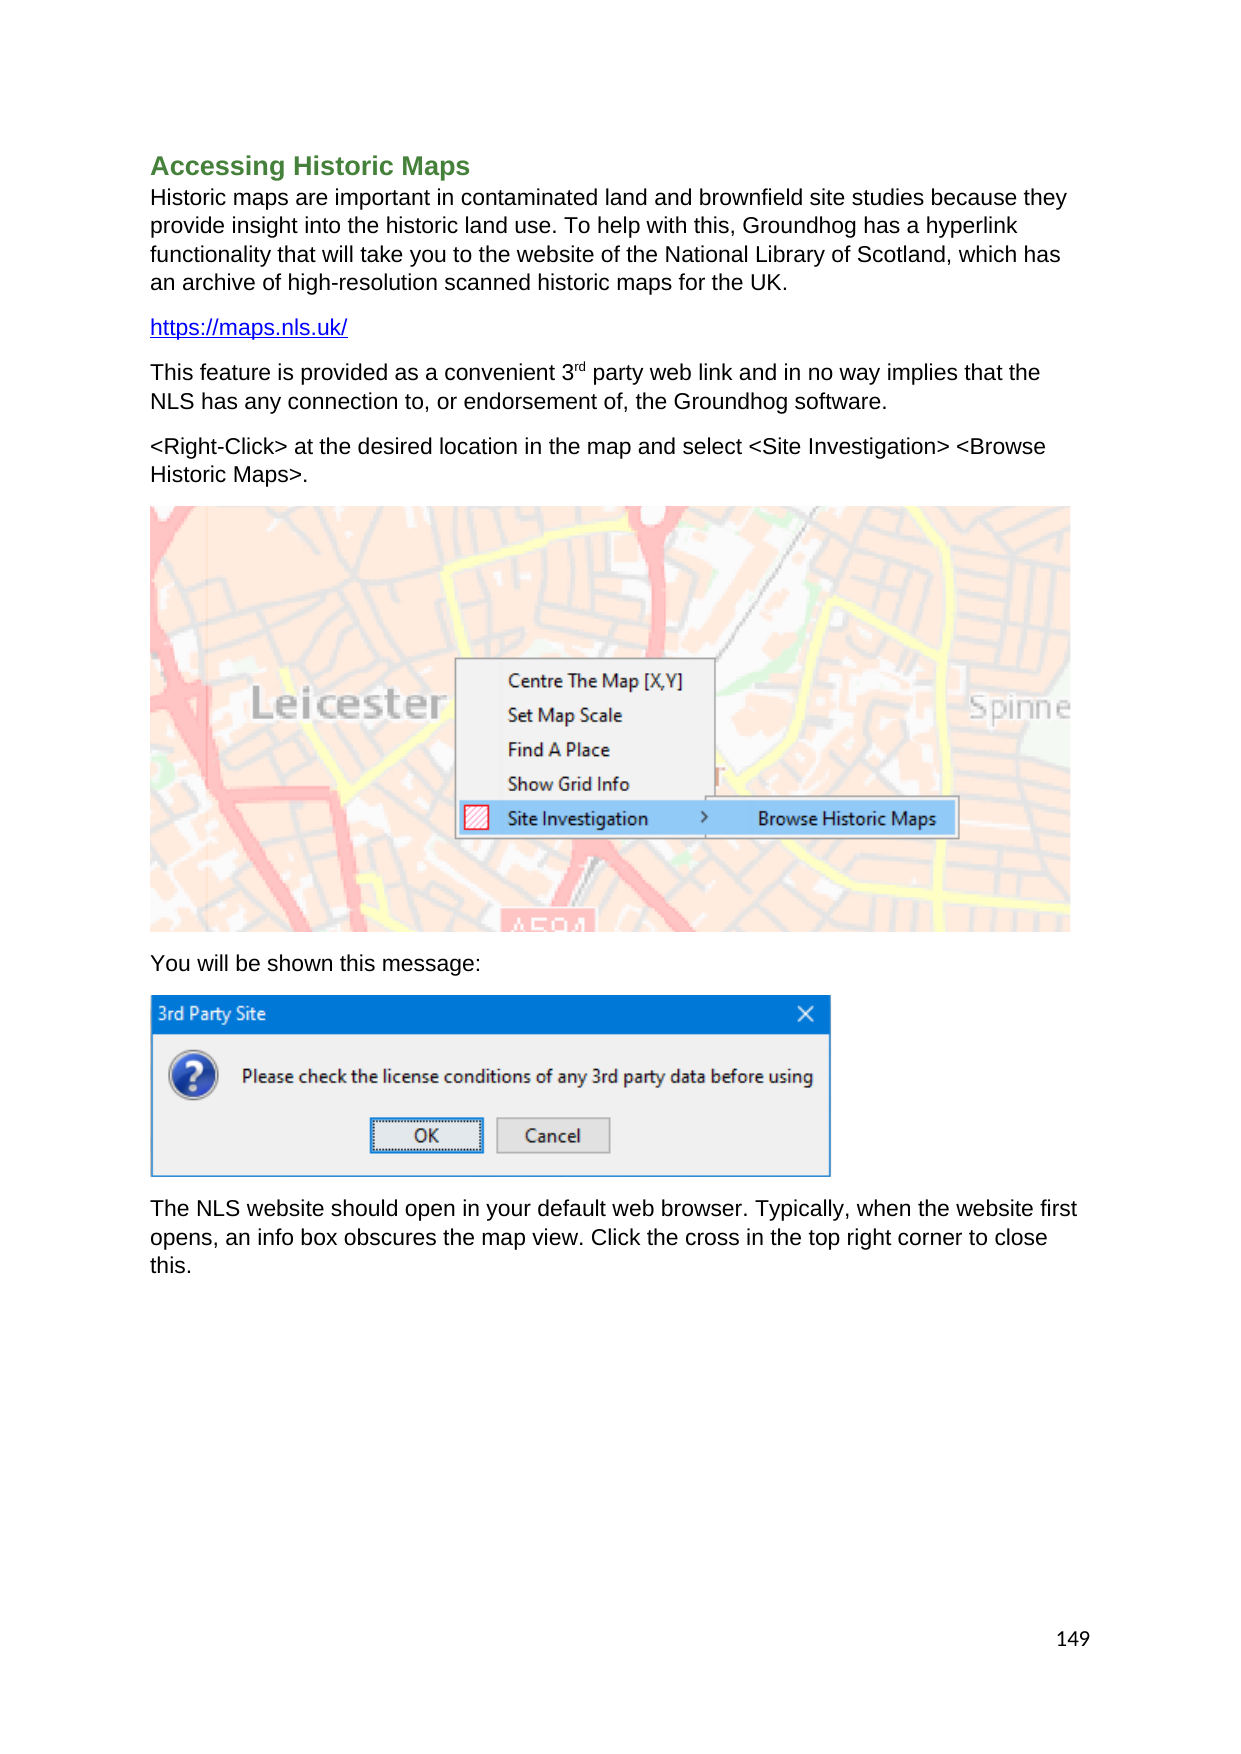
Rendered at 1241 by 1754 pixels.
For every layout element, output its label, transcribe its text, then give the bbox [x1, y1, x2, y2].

picture [150, 506, 1071, 932]
picture [150, 995, 832, 1177]
text You will be shown this message: [150, 950, 1090, 977]
text This feature is provided as a convenient 3rd party web link and in no way implies that the NLS has any connection to, or endorsement of, the Groundhog software. [150, 359, 1090, 414]
text <Right-Click> at the desired location in the map and select <Site Investigation> <Browse Historic Maps>. [150, 433, 1090, 488]
text Historic maps are important in contaminated land and brownfield site studies because they provide insight into the historic land use. To help with this, Groundhog has a hyperlink functionality that will take you to the website of the National Library of Scotland, which has an archive of high-resolution scanned historic maps for the UK. [150, 184, 1090, 295]
text https://maps.nls.uk/ [150, 314, 1090, 341]
subtitle Accessing Historic Maps [150, 150, 1090, 181]
text The NLS website should open in your default web browser. Typically, when the website first opens, an info box obscures the map view. Click the cross in the top right corner to close this. [150, 1195, 1090, 1278]
